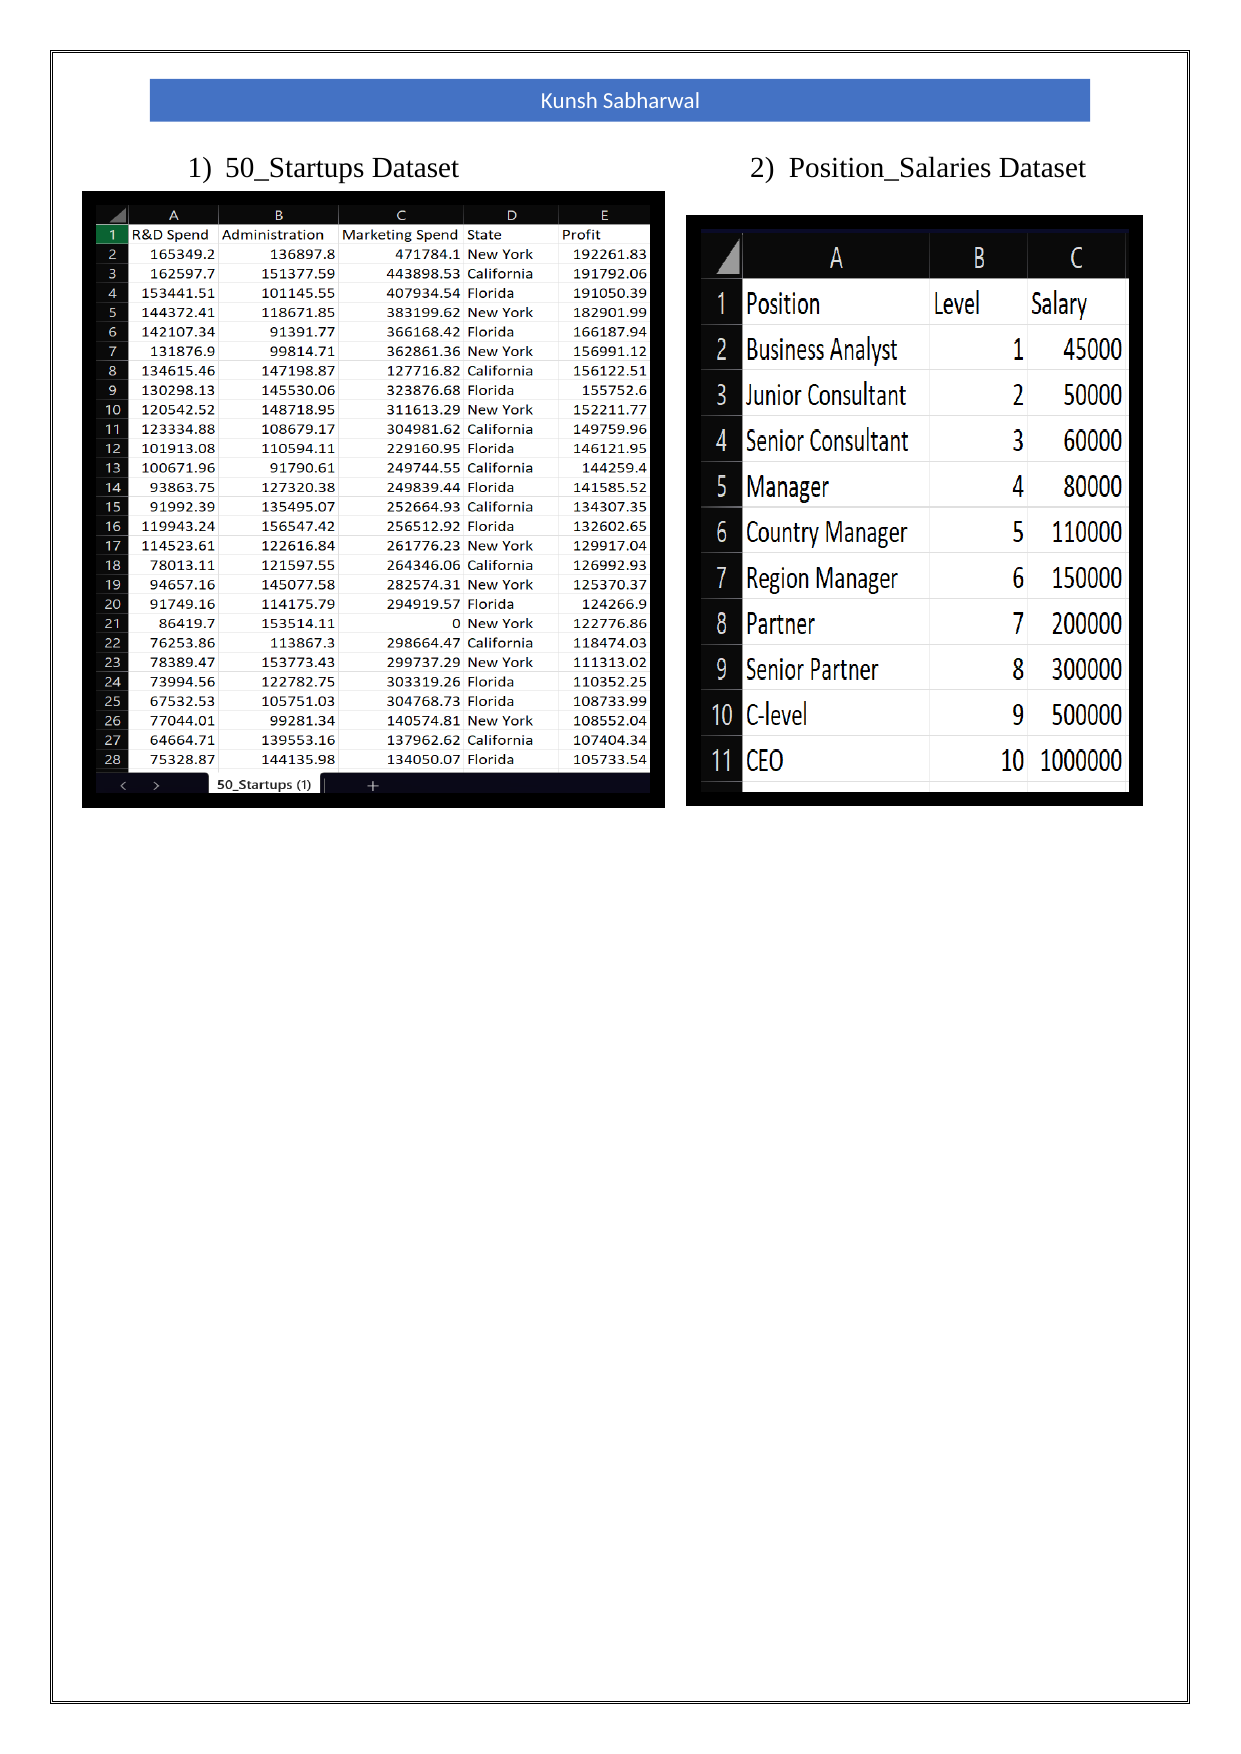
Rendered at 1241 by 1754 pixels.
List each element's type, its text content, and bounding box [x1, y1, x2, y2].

picture [701, 229, 1129, 792]
list 50_Startups Dataset 2) Position_Salaries Dataset [187, 150, 1090, 183]
picture [96, 205, 650, 793]
